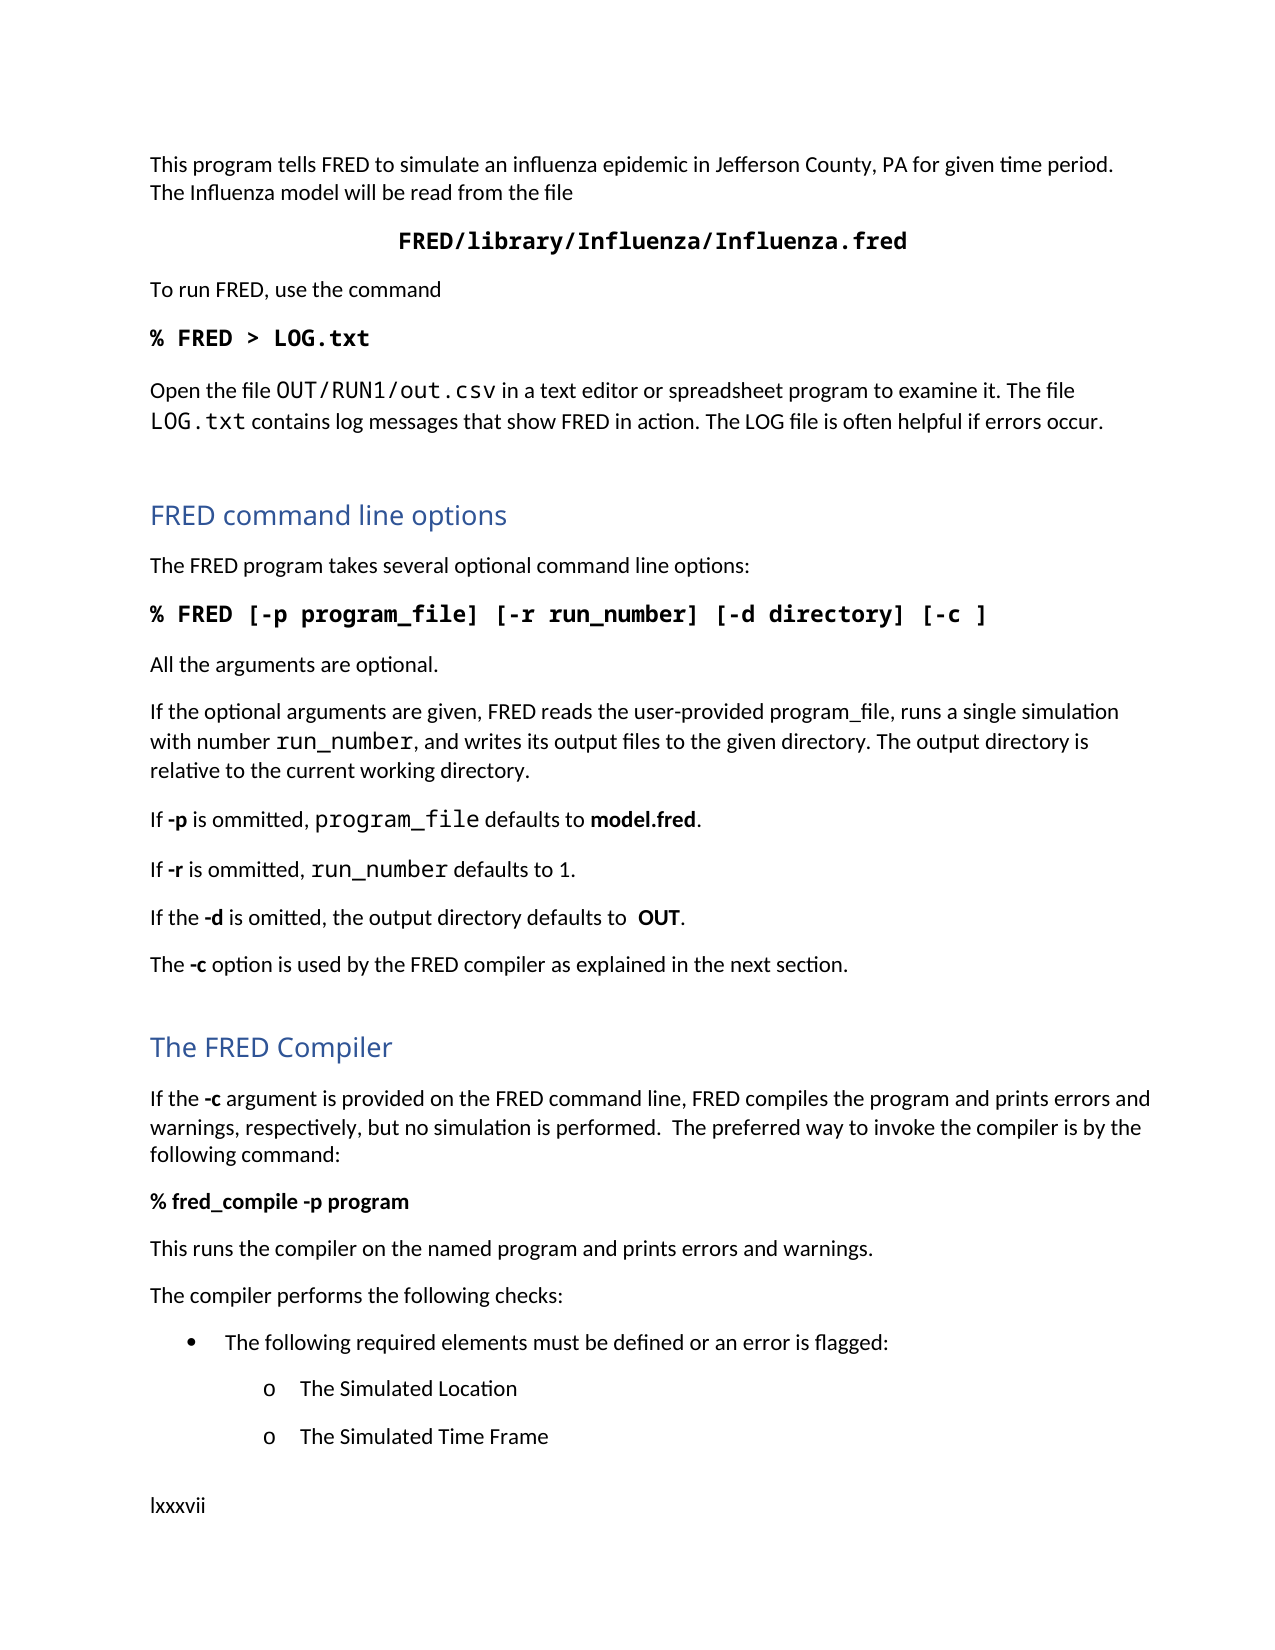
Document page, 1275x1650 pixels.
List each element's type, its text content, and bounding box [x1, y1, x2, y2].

list The following required elements must be defined or an error is flagged: [187, 1328, 1155, 1356]
text % FRED [-p program_file] [-r run_number] [-d directory] [-c ] [150, 598, 1155, 629]
text If the -c argument is provided on the FRED command line, FRED compiles the program and prints errors and warnings, respectively, but no simulation is performed. The preferred way to invoke the compiler is by the following command: [150, 1084, 1155, 1169]
text If the optional arguments are given, FRED reads the user-provided program_file, runs a single simulation with number run_number, and writes its output files to the given directory. The output directory is relative to the current working directory. [150, 697, 1155, 784]
text If -r is ommitted, run_number defaults to 1. [150, 853, 1155, 884]
subtitle FRED command line options [150, 496, 1155, 533]
text If the -d is omitted, the output directory defaults to OUT. [150, 903, 1155, 931]
text If -p is ommitted, program_file defaults to model.fred. [150, 803, 1155, 834]
text This program tells FRED to simulate an influenza epidemic in Jefferson County, PA for given time period. The Influenza model will be read from the file [150, 150, 1155, 206]
text The -c option is used by the FRED compiler as explained in the next section. [150, 950, 1155, 978]
list The Simulated Time Frame [262, 1422, 1155, 1452]
text This runs the compiler on the named program and prints errors and warnings. [150, 1234, 1155, 1262]
text All the arguments are optional. [150, 650, 1155, 678]
text The compiler performs the following checks: [150, 1281, 1155, 1309]
text To run FRED, use the command [150, 275, 1155, 303]
text % FRED > LOG.txt [150, 322, 1155, 353]
text FRED/library/Influenza/Influenza.fred [150, 225, 1155, 256]
text Open the file OUT/RUN1/out.csv in a text editor or spreadsheet program to examine it. The file LOG.txt contains log messages that show FRED in action. The LOG file is often helpful if errors occur. [150, 374, 1155, 436]
list The Simulated Location [262, 1374, 1155, 1404]
text % fred_compile -p program [150, 1187, 1155, 1215]
subtitle The FRED Compiler [150, 1029, 1155, 1066]
text The FRED program takes several optional command line options: [150, 552, 1155, 579]
